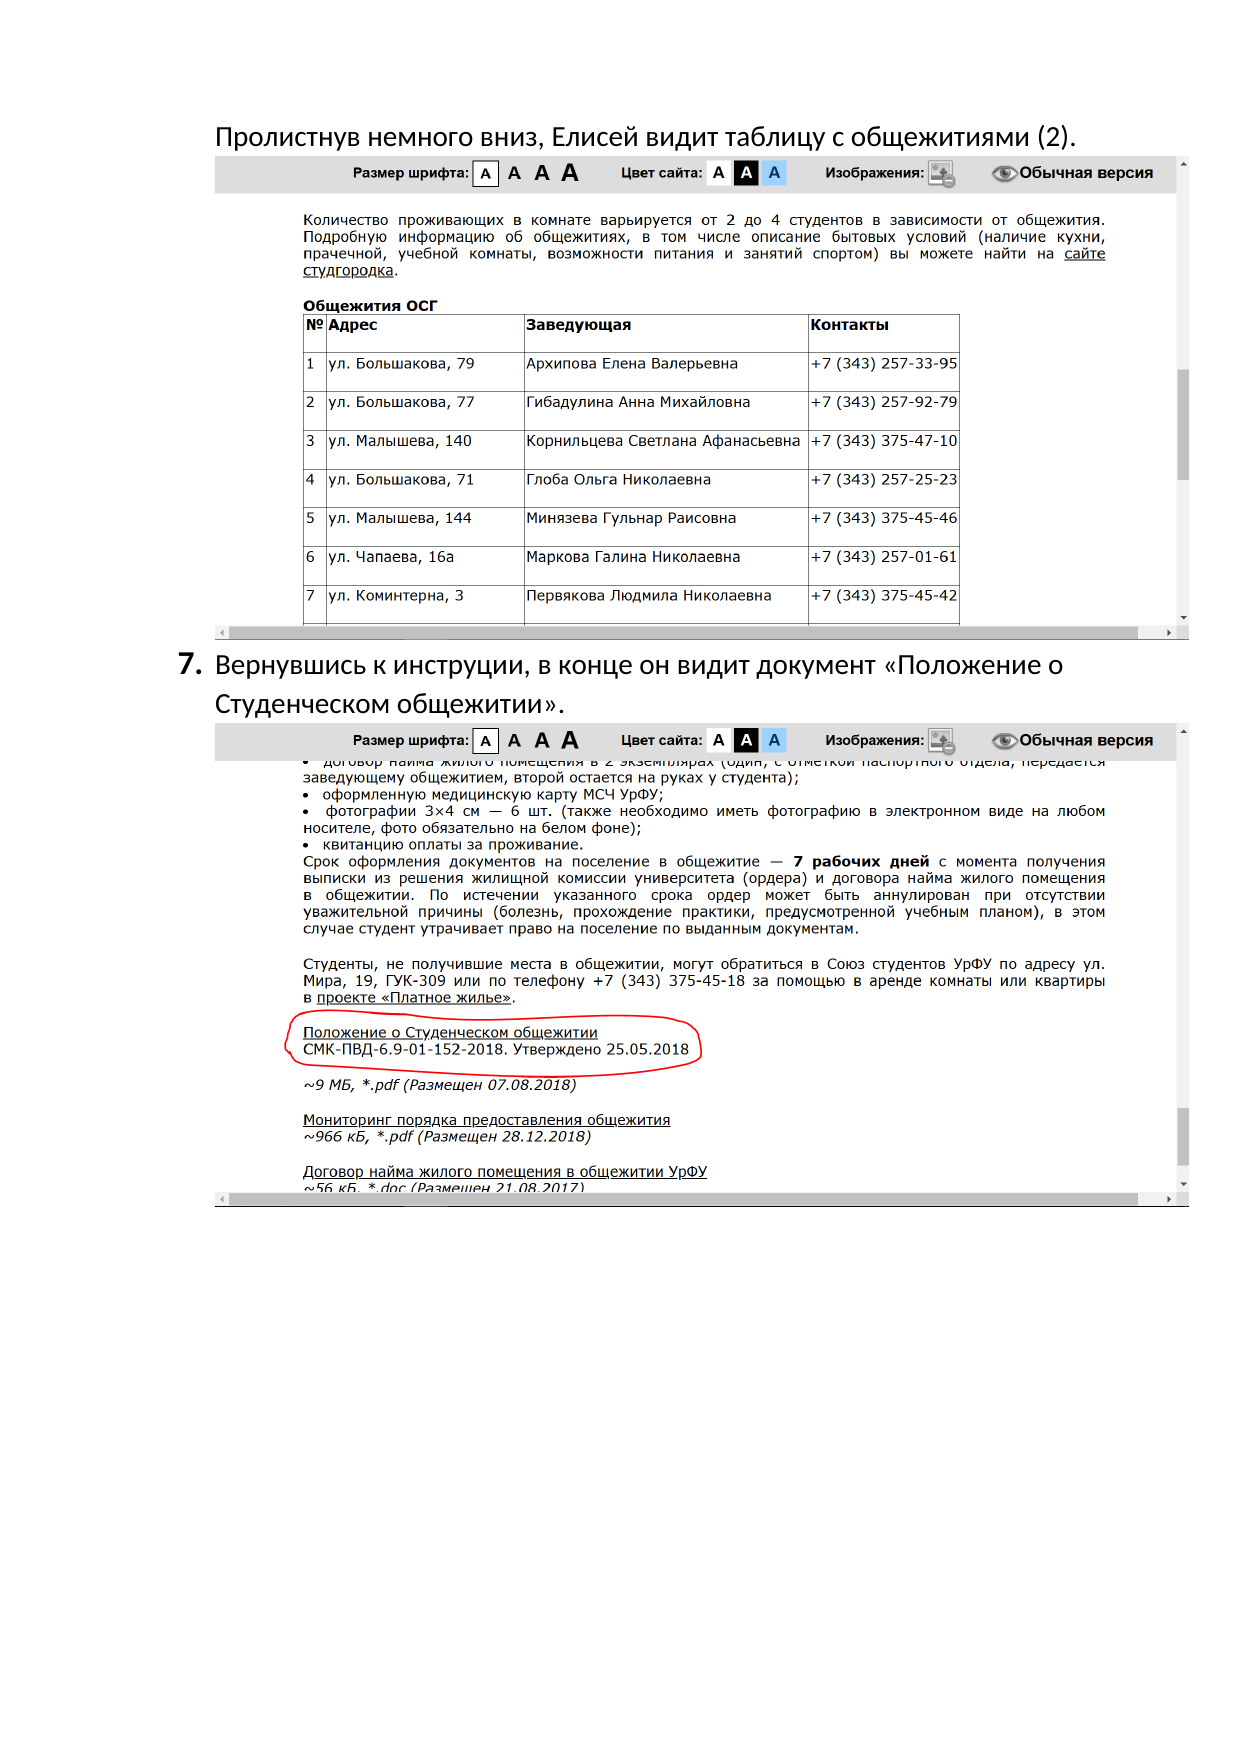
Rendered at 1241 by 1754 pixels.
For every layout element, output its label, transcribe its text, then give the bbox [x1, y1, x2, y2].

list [177, 118, 1152, 639]
picture [214, 723, 1190, 1207]
picture [214, 156, 1190, 640]
